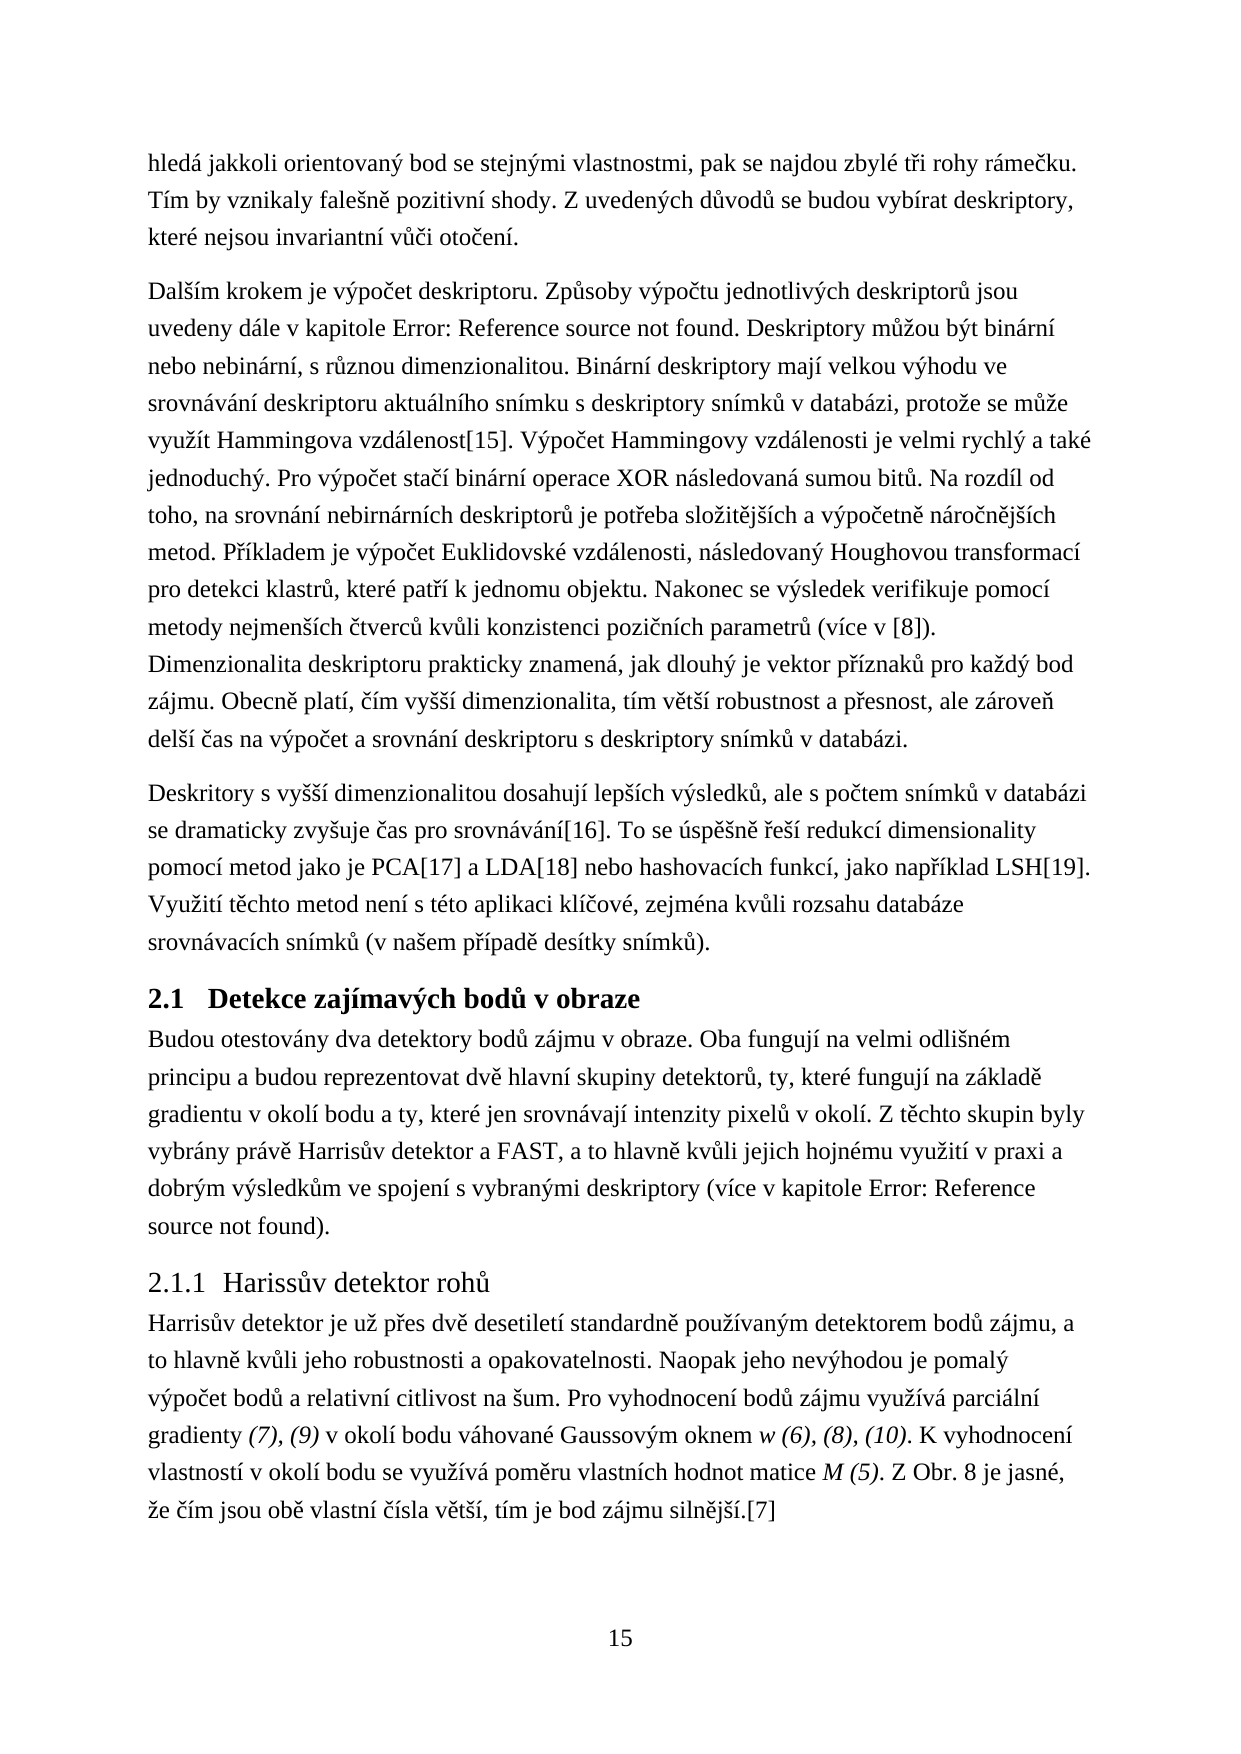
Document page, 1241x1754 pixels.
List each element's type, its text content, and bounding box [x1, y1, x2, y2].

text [148, 148, 1093, 251]
subtitle Harissův detektor rohů [148, 1265, 1093, 1298]
text Harrisův detektor je už přes dvě desetiletí standardně používaným detektorem bodů zájmu, a to hlavně kvůli jeho robustnosti a opakovatelnosti. Naopak jeho nevýhodou je pomalý výpočet bodů a relativní citlivost na šum. Pro vyhodnocení bodů zájmu využívá parciální gradienty (5), (8) v okolí bodu váhované Gaussovým oknem w (4), (6), (7). K vyhodnocení vlastností v okolí bodu se využívá poměru vlastních hodnot matice M (4). Z Obr. 7 je jasné, že čím jsou obě vlastní čísla větší, tím je bod zájmu silnější.[7] [148, 1308, 1093, 1523]
subtitle Detekce zajímavých bodů v obraze [148, 981, 1093, 1014]
text Deskritory s vyšší dimenzionalitou dosahují lepších výsledků, ale s počtem snímků v databázi se dramaticky zvyšuje čas pro srovnávání[16]. To se úspěšně řeší redukcí dimensionality pomocí metod jako je PCA[17] a LDA[18] nebo hashovacích funkcí, jako například LSH[19]. Využití těchto metod není s této aplikaci klíčové, zejména kvůli rozsahu databáze srovnávacích snímků (v našem případě desítky snímků). [148, 778, 1093, 956]
